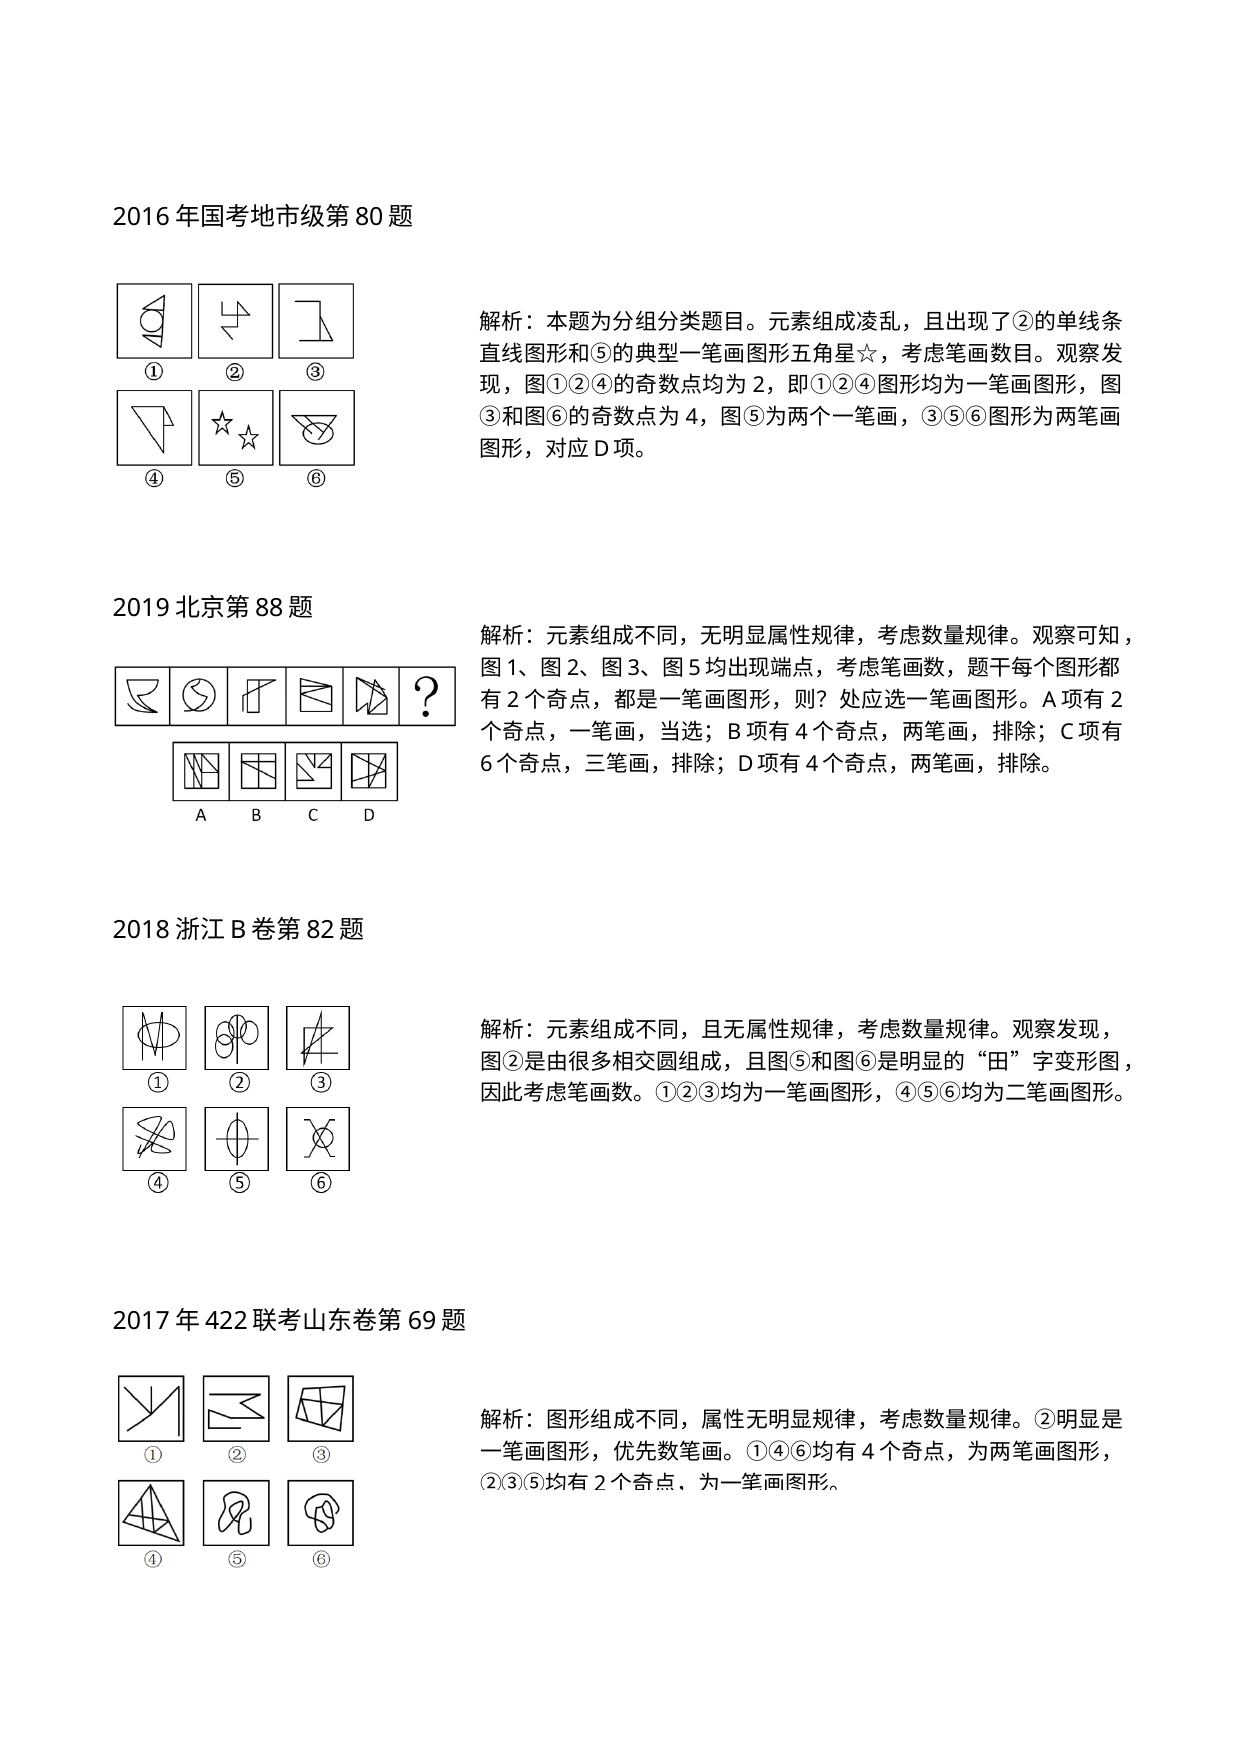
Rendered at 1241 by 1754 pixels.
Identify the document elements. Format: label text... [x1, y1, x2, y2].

picture [112, 661, 459, 822]
picture [112, 1369, 358, 1573]
picture [112, 279, 358, 490]
list 特殊规律 [520, 617, 1069, 639]
text 2018浙江B卷第82题 [112, 894, 1128, 962]
text 2017年422联考山东卷第69题 [112, 1284, 1128, 1352]
picture [112, 995, 358, 1200]
text 2019北京第88题 [112, 571, 1128, 639]
text 2016年国考地市级第80题 [112, 181, 1128, 249]
